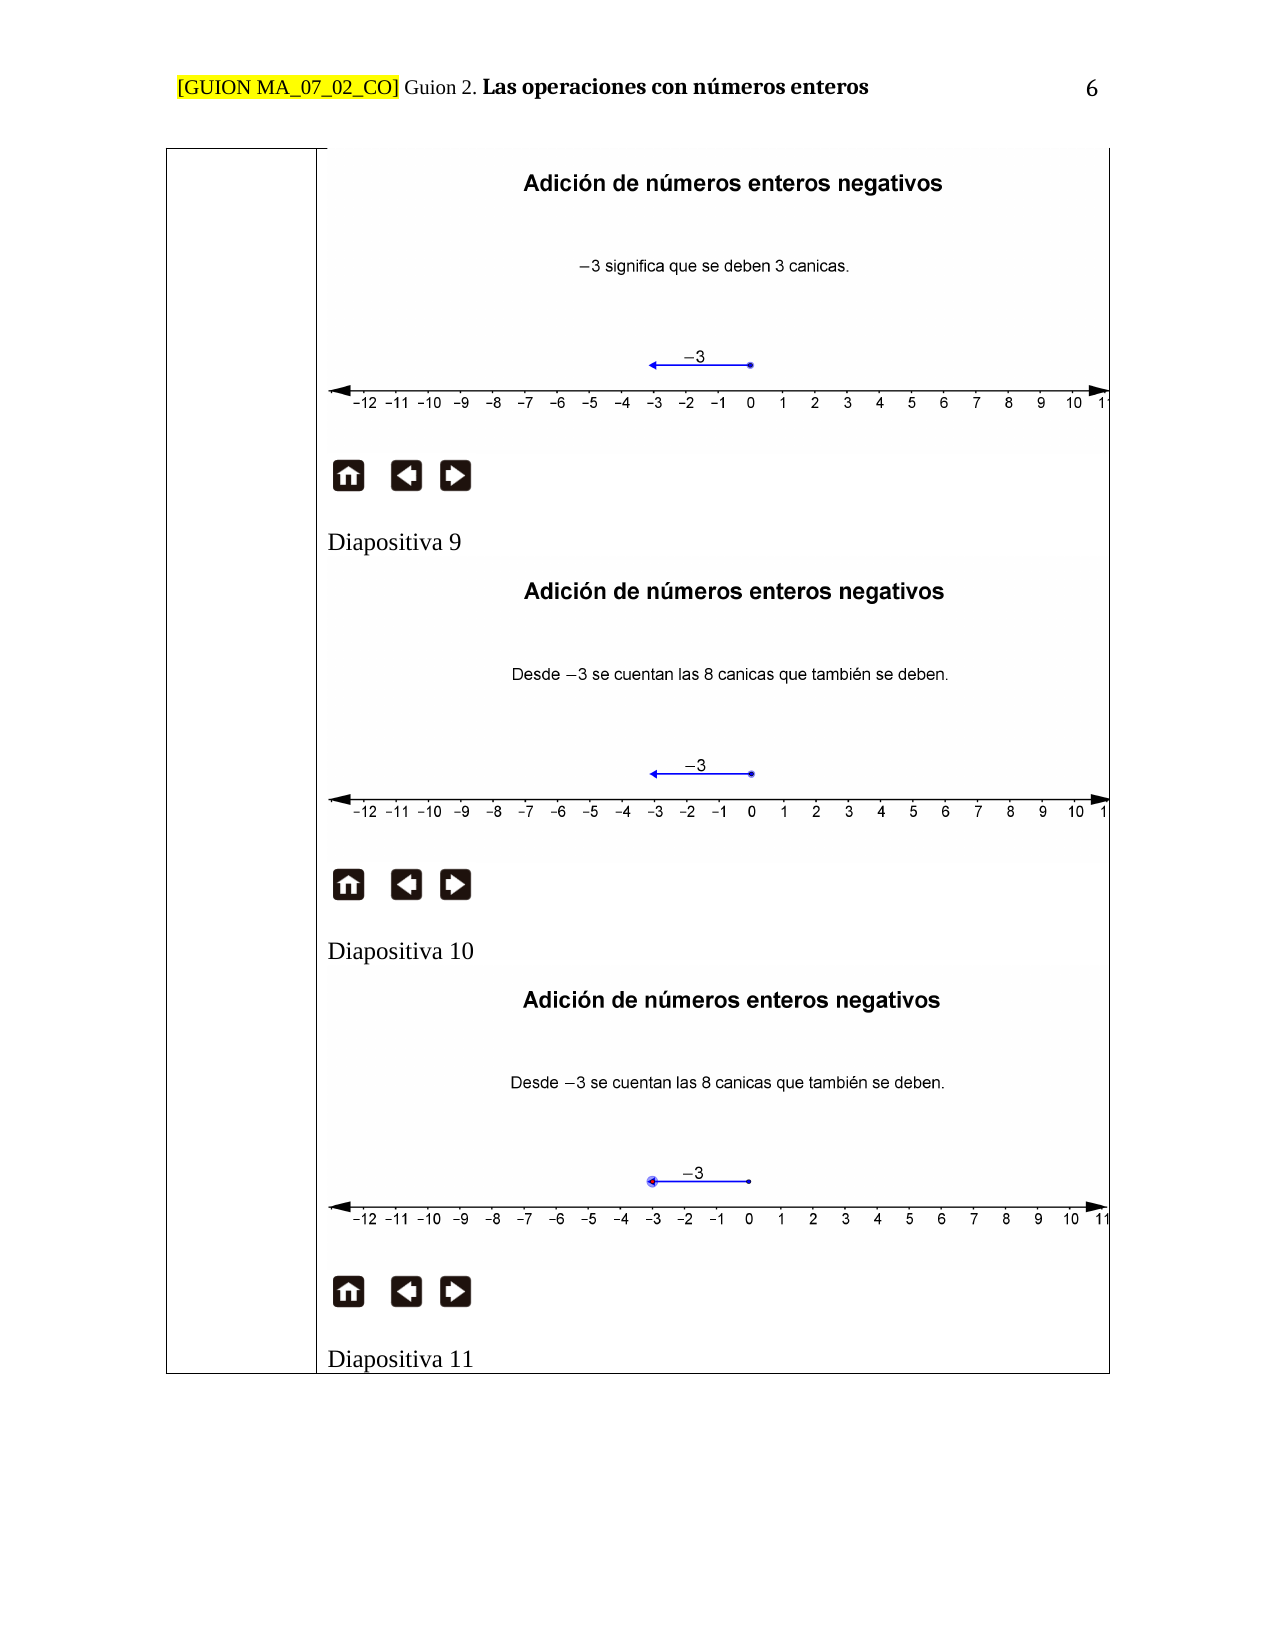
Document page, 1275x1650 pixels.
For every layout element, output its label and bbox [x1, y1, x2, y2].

table_cell [167, 149, 316, 1373]
picture [327, 556, 1109, 908]
picture [327, 148, 1109, 499]
picture [327, 965, 1109, 1316]
table_cell [317, 149, 1109, 1373]
